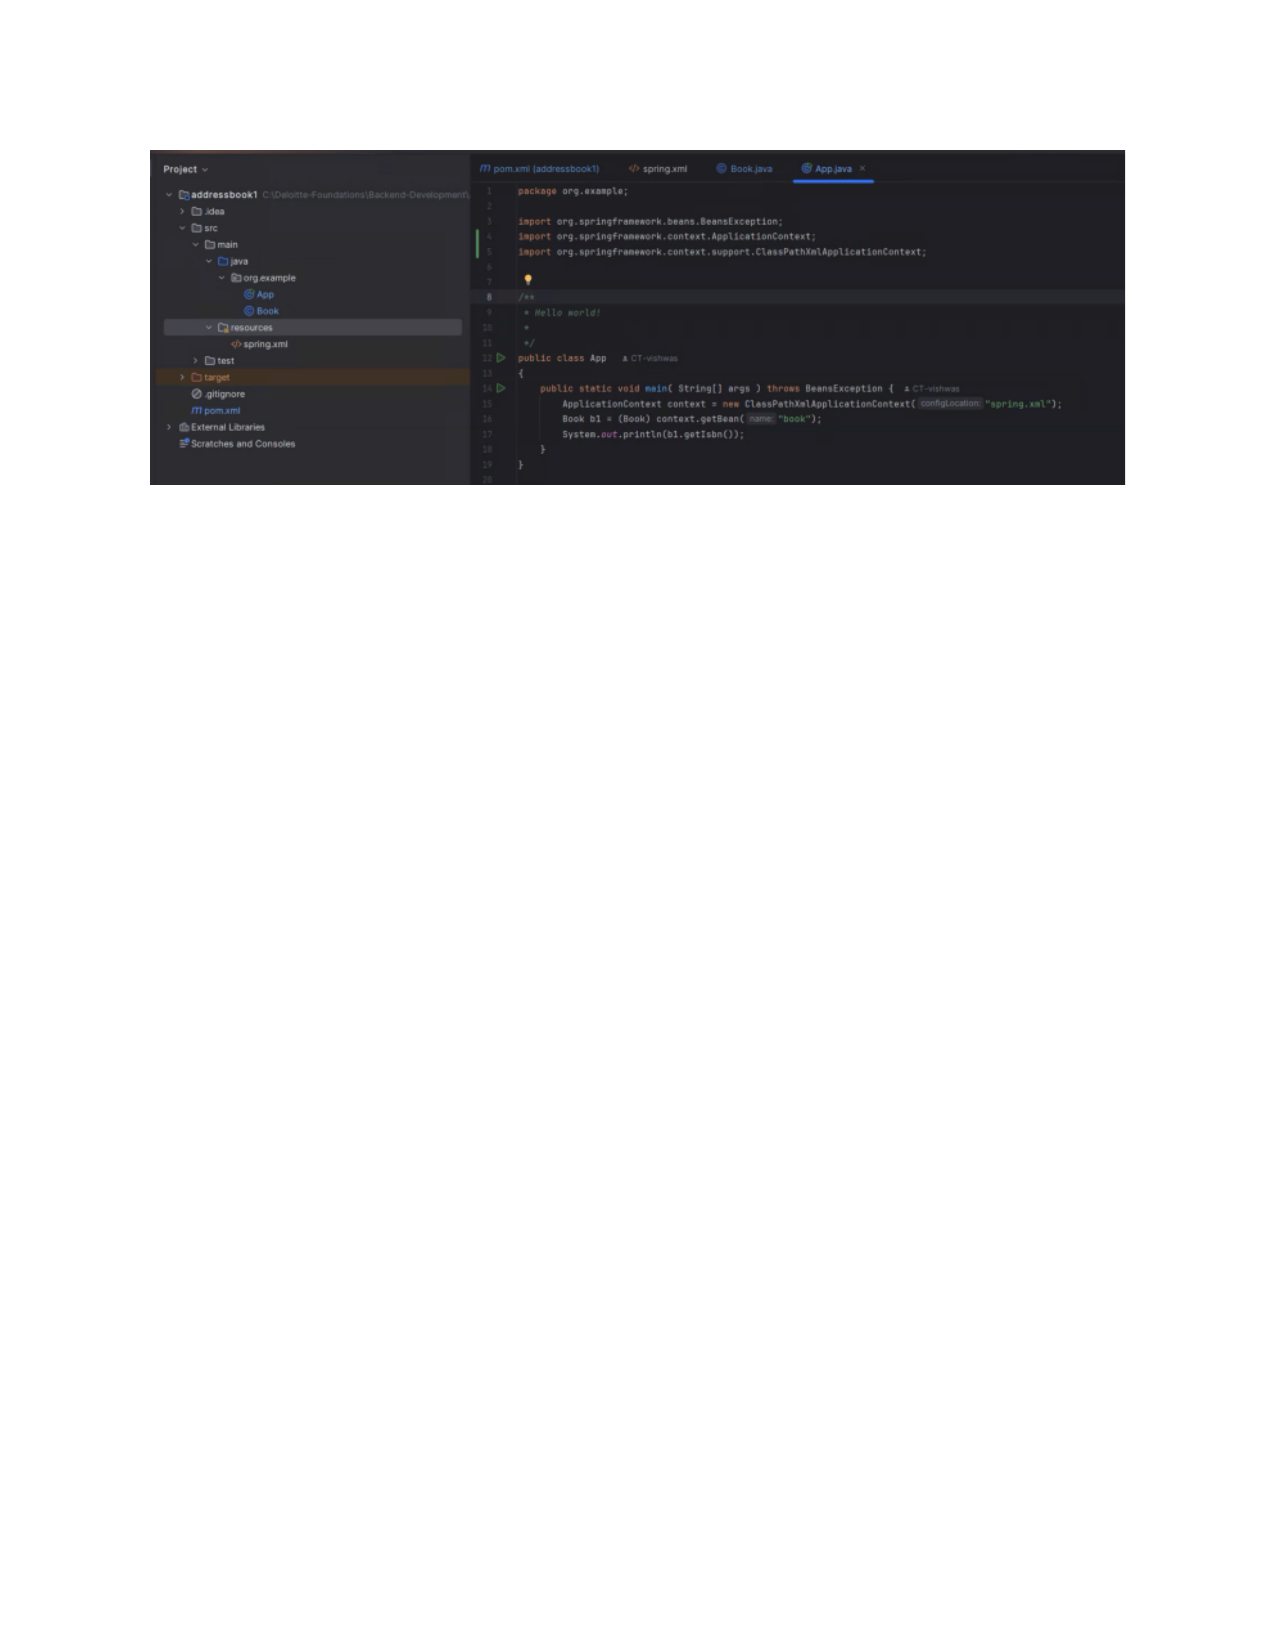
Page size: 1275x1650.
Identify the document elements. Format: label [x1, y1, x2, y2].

picture [150, 150, 1125, 485]
